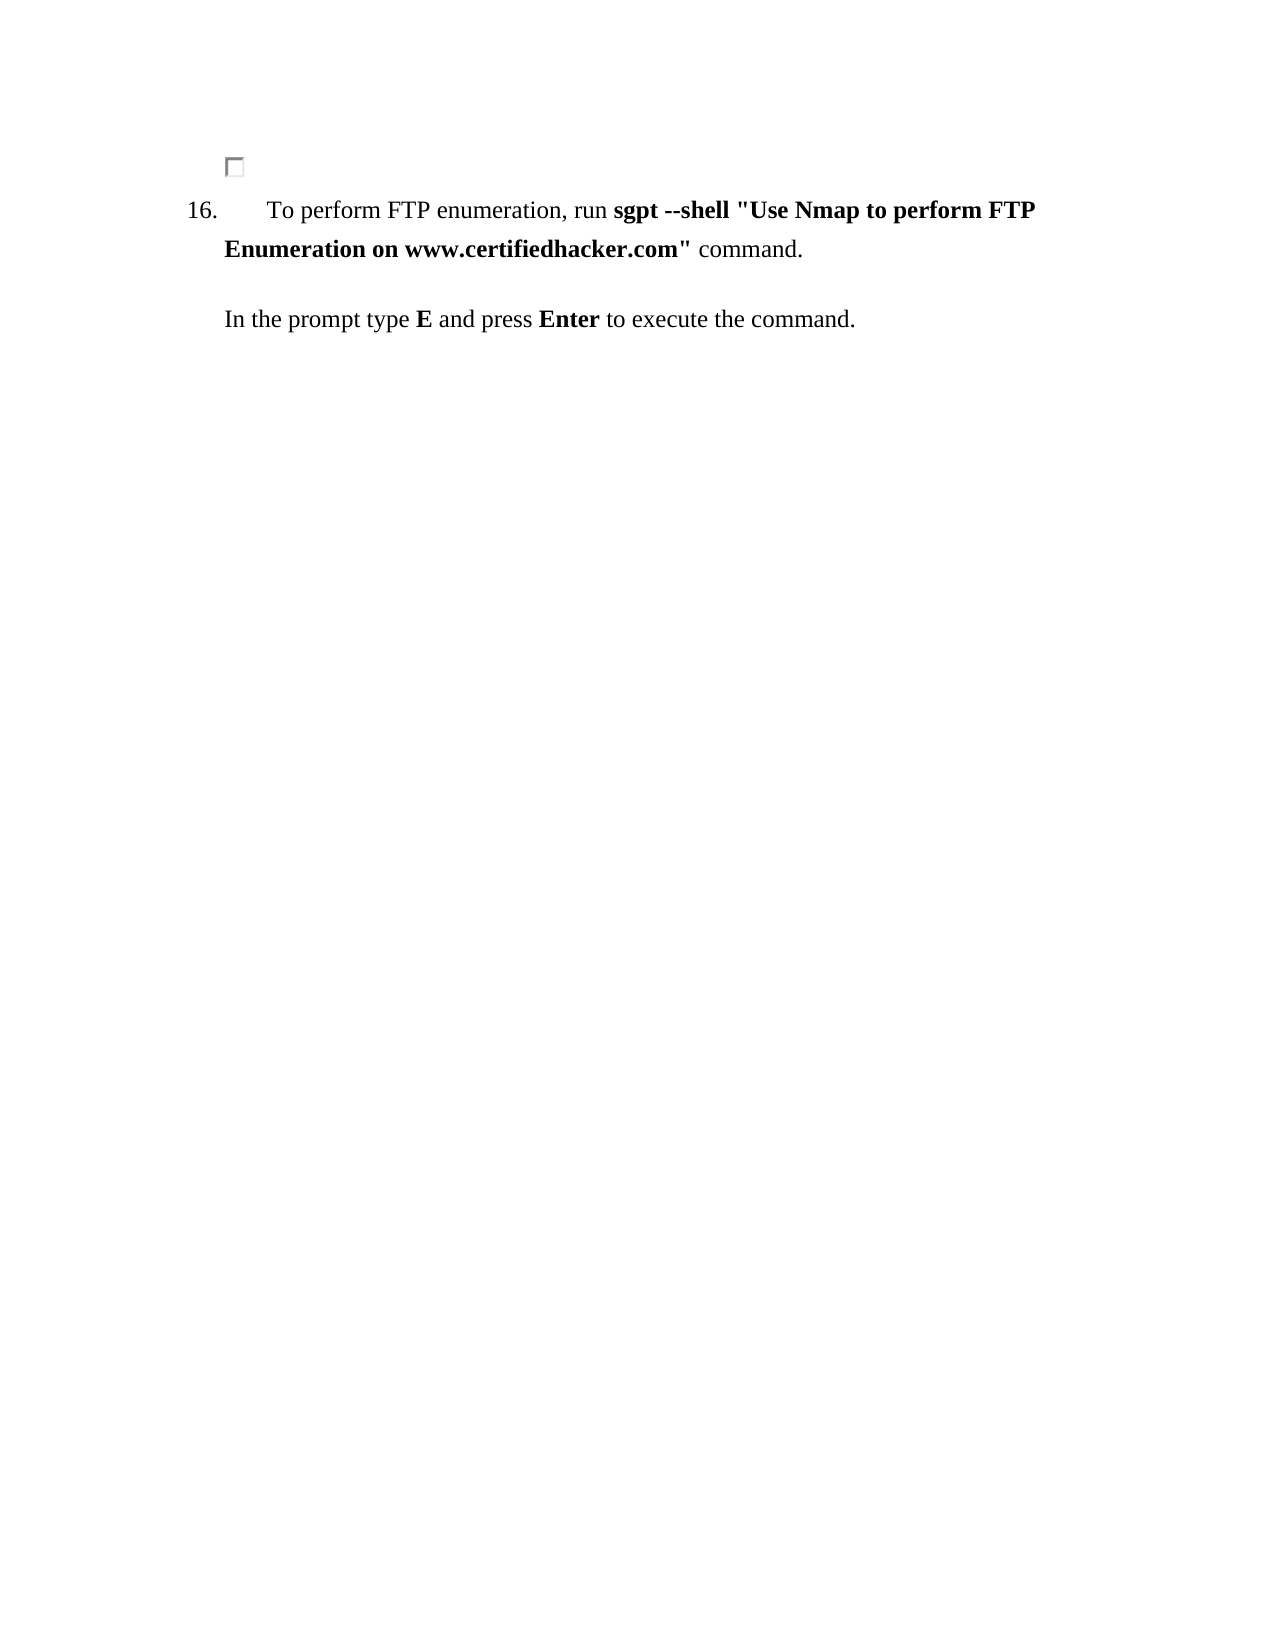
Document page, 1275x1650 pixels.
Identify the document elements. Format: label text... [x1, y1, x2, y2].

list To perform FTP enumeration, run sgpt --shell "Use Nmap to perform FTP Enumeration on www.certifiedhacker.com" command. [187, 150, 1094, 263]
text In the prompt type E and press Enter to execute the command. [224, 294, 1094, 333]
